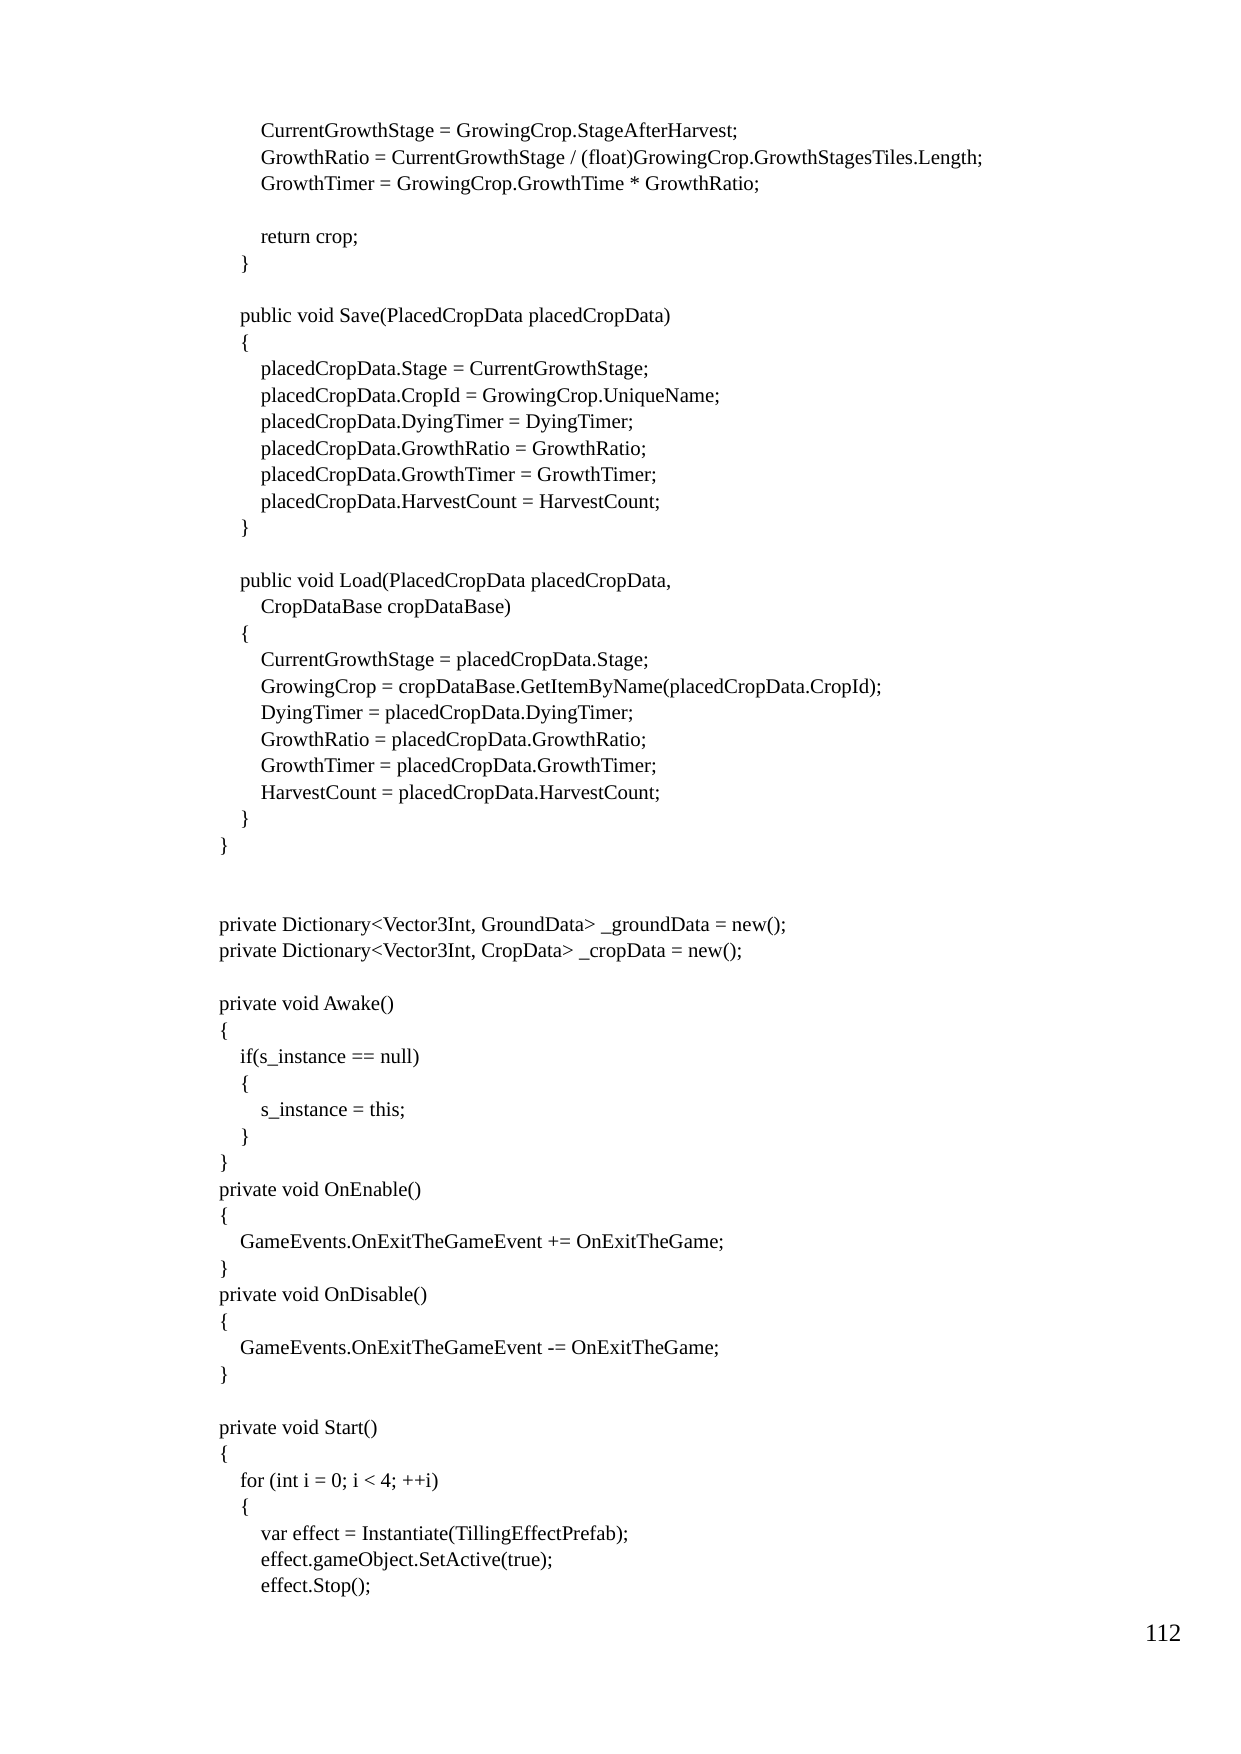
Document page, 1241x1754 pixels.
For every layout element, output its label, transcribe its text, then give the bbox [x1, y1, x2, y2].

text } [177, 1362, 1181, 1386]
text for (int i = 0; i < 4; ++i) [177, 1467, 1181, 1492]
text placedCropData.Stage = CurrentGrowthStage; [177, 356, 1181, 380]
text GameEvents.OnExitTheGameEvent += OnExitTheGame; [177, 1229, 1181, 1253]
text GrowthTimer = placedCropData.GrowthTimer; [177, 753, 1181, 777]
text DyingTimer = placedCropData.DyingTimer; [177, 700, 1181, 724]
text placedCropData.GrowthRatio = GrowthRatio; [177, 436, 1181, 460]
text private void Start() [177, 1414, 1181, 1439]
text { [177, 1071, 1181, 1095]
text placedCropData.DyingTimer = DyingTimer; [177, 409, 1181, 433]
text GrowingCrop = cropDataBase.GetItemByName(placedCropData.CropId); [177, 674, 1181, 698]
text { [177, 621, 1181, 645]
text } [177, 832, 1181, 857]
text GrowthRatio = placedCropData.GrowthRatio; [177, 727, 1181, 751]
text { [177, 1309, 1181, 1333]
text private void OnEnable() [177, 1176, 1181, 1201]
text placedCropData.CropId = GrowingCrop.UniqueName; [177, 383, 1181, 407]
text effect.gameObject.SetActive(true); [177, 1547, 1181, 1571]
text CurrentGrowthStage = placedCropData.Stage; [177, 647, 1181, 671]
text private Dictionary<Vector3Int, GroundData> _groundData = new(); [177, 912, 1181, 936]
text } [177, 1150, 1181, 1174]
text private void Awake() [177, 991, 1181, 1015]
text var effect = Instantiate(TillingEffectPrefab); [177, 1520, 1181, 1544]
text effect.Stop(); [177, 1573, 1181, 1597]
text GameEvents.OnExitTheGameEvent -= OnExitTheGame; [177, 1335, 1181, 1359]
text private void OnDisable() [177, 1282, 1181, 1306]
text } [177, 250, 1181, 274]
text placedCropData.HarvestCount = HarvestCount; [177, 488, 1181, 513]
text CropDataBase cropDataBase) [177, 594, 1181, 618]
text CurrentGrowthStage = GrowingCrop.StageAfterHarvest; [177, 118, 1181, 142]
text GrowthTimer = GrowingCrop.GrowthTime * GrowthRatio; [177, 171, 1181, 195]
text } [177, 1256, 1181, 1280]
text } [177, 1123, 1181, 1148]
text public void Load(PlacedCropData placedCropData, [177, 568, 1181, 592]
text private Dictionary<Vector3Int, CropData> _cropData = new(); [177, 938, 1181, 962]
text HarvestCount = placedCropData.HarvestCount; [177, 779, 1181, 804]
text placedCropData.GrowthTimer = GrowthTimer; [177, 462, 1181, 486]
text { [177, 1203, 1181, 1227]
text { [177, 1494, 1181, 1518]
text } [177, 806, 1181, 830]
text { [177, 330, 1181, 354]
text } [177, 515, 1181, 539]
text s_instance = this; [177, 1097, 1181, 1121]
text return crop; [177, 224, 1181, 248]
text if(s_instance == null) [177, 1044, 1181, 1068]
text { [177, 1441, 1181, 1465]
text public void Save(PlacedCropData placedCropData) [177, 303, 1181, 327]
text GrowthRatio = CurrentGrowthStage / (float)GrowingCrop.GrowthStagesTiles.Length; [177, 144, 1181, 169]
text { [177, 1018, 1181, 1042]
